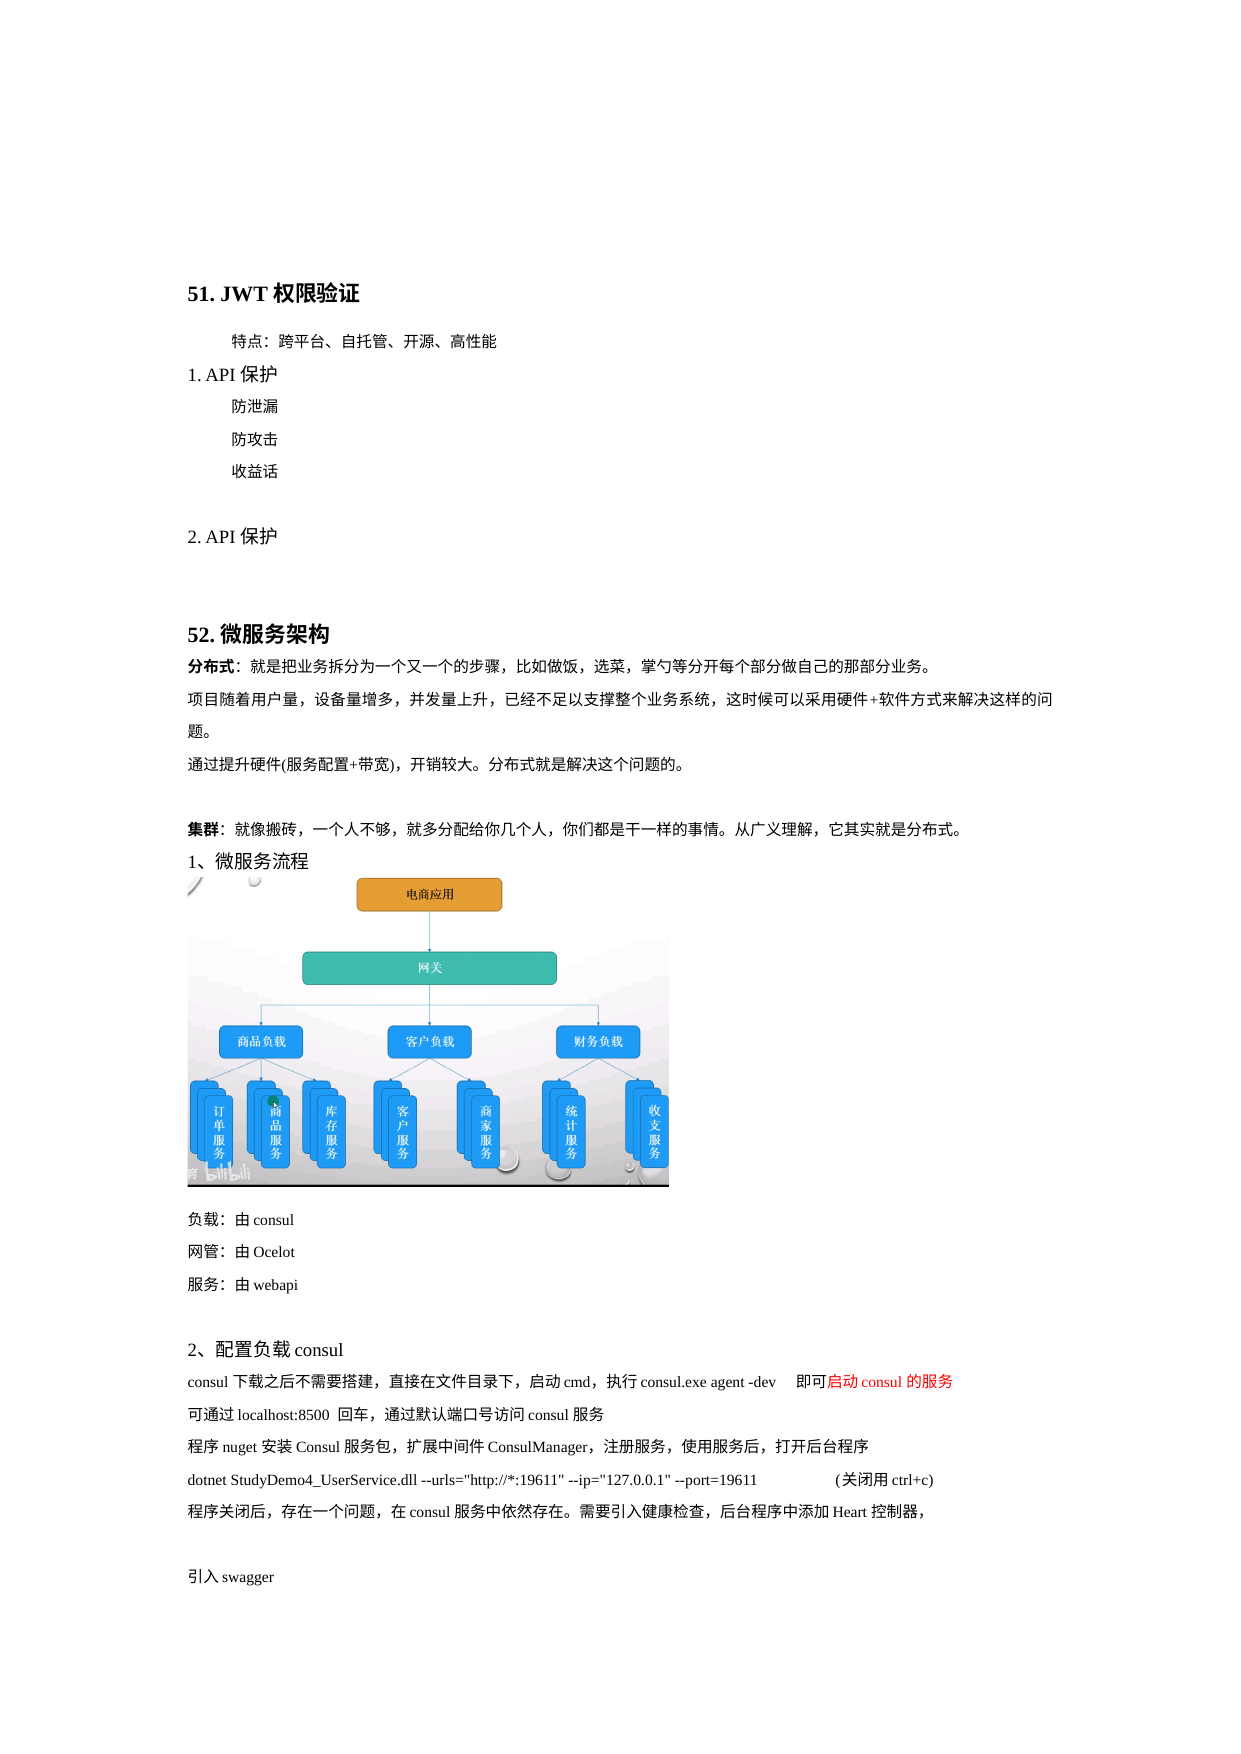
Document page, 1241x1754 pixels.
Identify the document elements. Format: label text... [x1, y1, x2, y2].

text 网管：由Ocelot [187, 1234, 1053, 1267]
text 51. JWT 权限验证 [187, 276, 1053, 308]
text 程序 nuget 安装 Consul 服务包，扩展中间件ConsulManager，注册服务，使用服务后，打开后台程序 [187, 1429, 1053, 1462]
text 2. API 保护 [187, 519, 1053, 552]
text 防攻击 [187, 422, 1053, 454]
text 特点：跨平台、自托管、开源、高性能 [187, 324, 1053, 357]
text 52. 微服务架构 [187, 617, 1053, 649]
text 引入swagger [187, 1559, 1053, 1592]
text 集群：就像搬砖，一个人不够，就多分配给你几个人，你们都是干一样的事情。从广义理解，它其实就是分布式。 [187, 812, 1053, 844]
text 可通过localhost:8500 回车，通过默认端口号访问consul 服务 [187, 1397, 1053, 1429]
text 服务：由webapi [187, 1267, 1053, 1299]
text dotnet StudyDemo4_UserService.dll --urls="http://*:19611" --ip="127.0.0.1" --port=19611 (关闭用ctrl+c) [187, 1462, 1053, 1494]
text 程序关闭后，存在一个问题，在consul 服务中依然存在。需要引入健康检查，后台程序中添加Heart 控制器， [187, 1494, 1053, 1527]
text 1、微服务流程 [187, 844, 1053, 877]
picture [187, 877, 669, 1187]
text 2、配置负载consul [187, 1332, 1053, 1364]
text 收益话 [187, 454, 1053, 487]
text 通过提升硬件(服务配置+带宽)，开销较大。分布式就是解决这个问题的。 [187, 747, 1053, 779]
text 防泄漏 [187, 389, 1053, 422]
text 负载：由consul [187, 1202, 1053, 1234]
text 1. API 保护 [187, 357, 1053, 389]
text consul 下载之后不需要搭建，直接在文件目录下，启动cmd，执行consul.exe agent -dev 即可启动consul 的服务 [187, 1364, 1053, 1397]
text 项目随着用户量，设备量增多，并发量上升，已经不足以支撑整个业务系统，这时候可以采用硬件+软件方式来解决这样的问题。 [187, 682, 1053, 747]
text 分布式：就是把业务拆分为一个又一个的步骤，比如做饭，选菜，掌勺等分开每个部分做自己的那部分业务。 [187, 649, 1053, 682]
